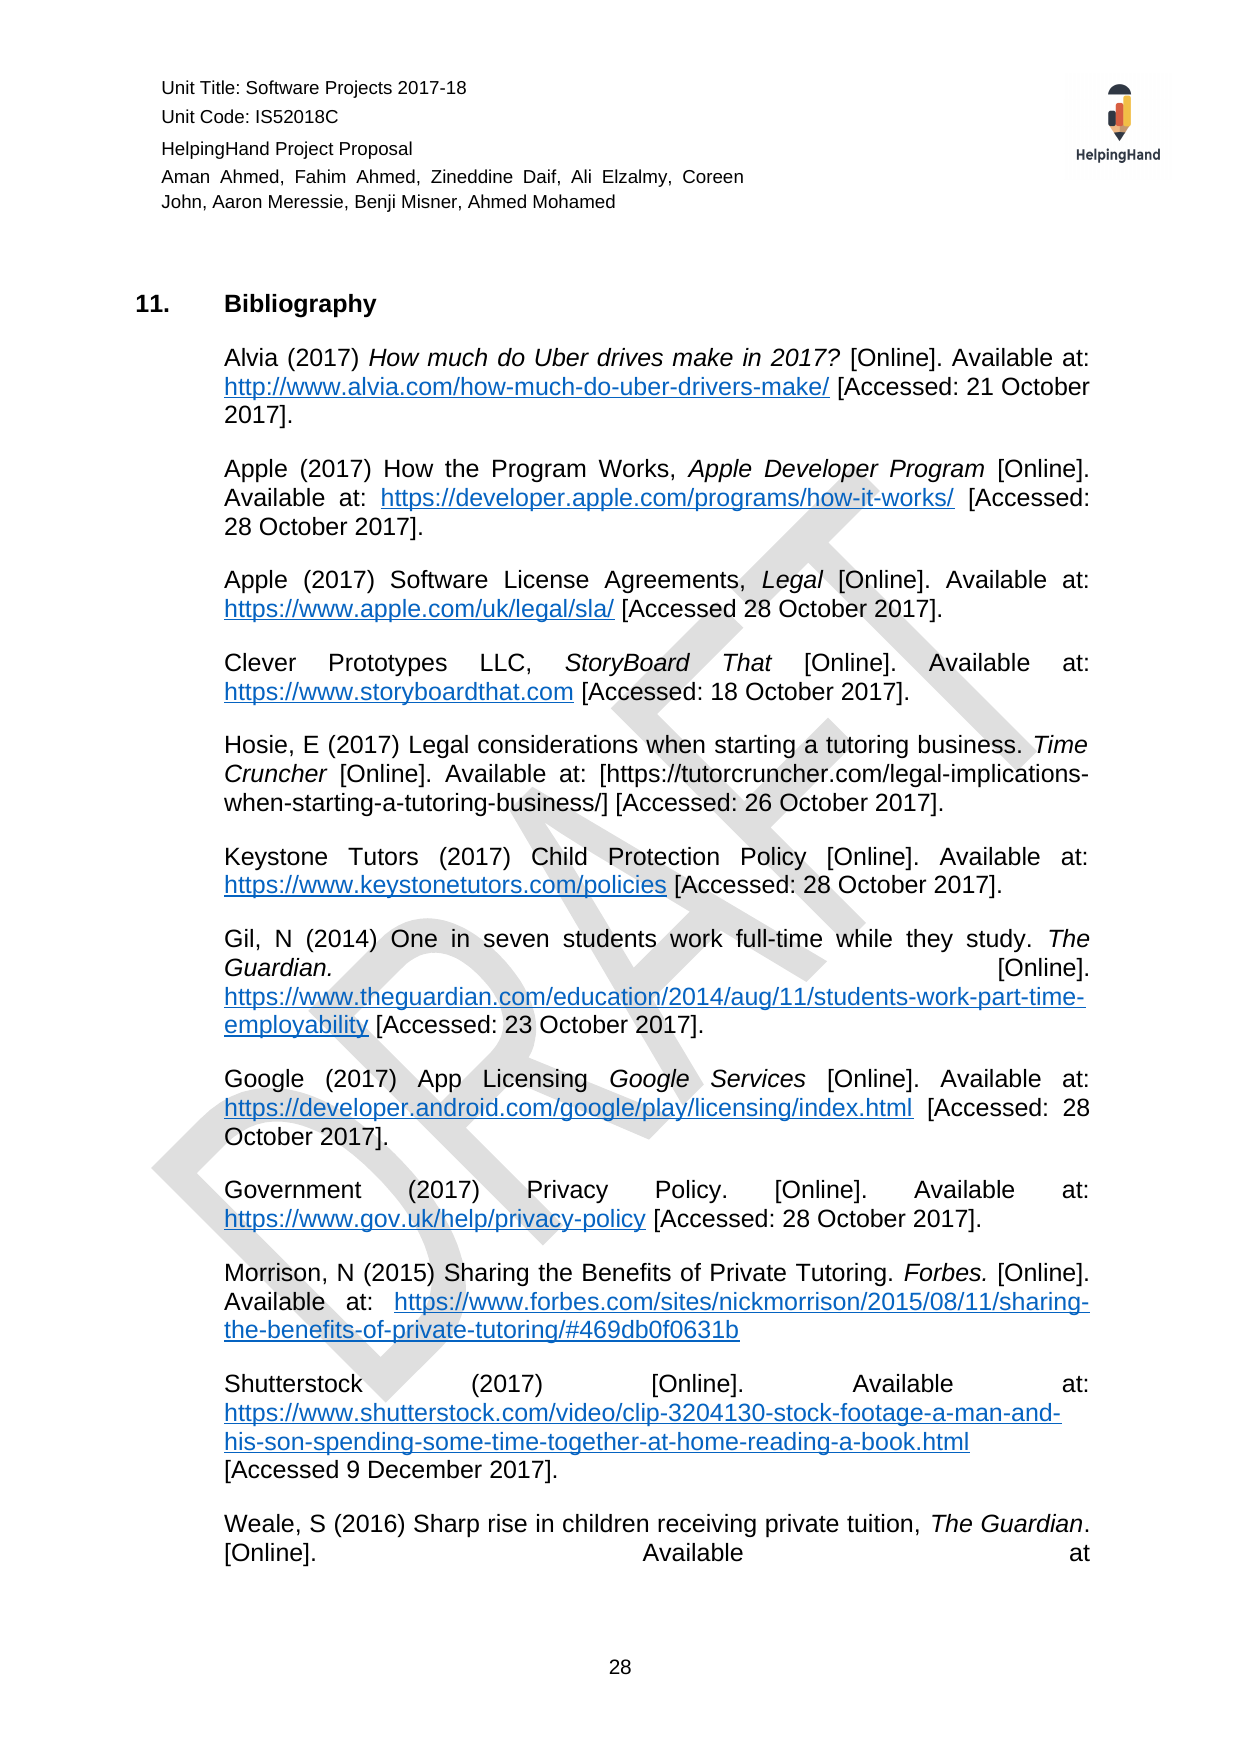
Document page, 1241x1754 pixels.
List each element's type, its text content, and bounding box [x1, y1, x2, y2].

text Apple (2017) Software License Agreements, Legal [Online]. Available at: https://www.apple.com/uk/legal/sla/ [Accessed 28 October 2017]. [224, 565, 1090, 623]
text Alvia (2017) How much do Uber drives make in 2017? [Online]. Available at: http://www.alvia.com/how-much-do-uber-drivers-make/ [Accessed: 21 October 2017]. [224, 343, 1090, 429]
text Google (2017) App Licensing Google Services [Online]. Available at: https://developer.android.com/google/play/licensing/index.html [Accessed: 28 October 2017]. [224, 1064, 1090, 1150]
text Government (2017) Privacy Policy. [Online]. Available at: https://www.gov.uk/help/privacy-policy [Accessed: 28 October 2017]. [224, 1175, 1090, 1233]
text Gil, N (2014) One in seven students work full-time while they study. The Guardian. [Online]. https://www.theguardian.com/education/2014/aug/11/students-work-part-time-employability [Accessed: 23 October 2017]. [224, 924, 1090, 1039]
text Shutterstock (2017) [Online]. Available at: https://www.shutterstock.com/video/clip-3204130-stock-footage-a-man-and-his-son-spending-some-time-together-at-home-reading-a-book.html [Accessed 9 December 2017]. [224, 1369, 1090, 1484]
text Hosie, E (2017) Legal considerations when starting a tutoring business. Time Cruncher [Online]. Available at: [https://tutorcruncher.com/legal-implications-when-starting-a-tutoring-business/] [Accessed: 26 October 2017]. [224, 730, 1090, 817]
text Keystone Tutors (2017) Child Protection Policy [Online]. Available at: https://www.keystonetutors.com/policies [Accessed: 28 October 2017]. [224, 842, 1090, 899]
subtitle Bibliography [135, 289, 1090, 318]
picture [1064, 73, 1173, 180]
text Clever Prototypes LLC, StoryBoard That [Online]. Available at: https://www.storyboardthat.com [Accessed: 18 October 2017]. [224, 648, 1090, 705]
text Apple (2017) How the Program Works, Apple Developer Program [Online]. Available at: https://developer.apple.com/programs/how-it-works/ [Accessed: 28 October 2017]. [224, 454, 1090, 540]
text Morrison, N (2015) Sharing the Benefits of Private Tutoring. Forbes. [Online]. Available at: https://www.forbes.com/sites/nickmorrison/2015/08/11/sharing-the-benefits-of-private-tutoring/#469db0f0631b [224, 1258, 1090, 1344]
